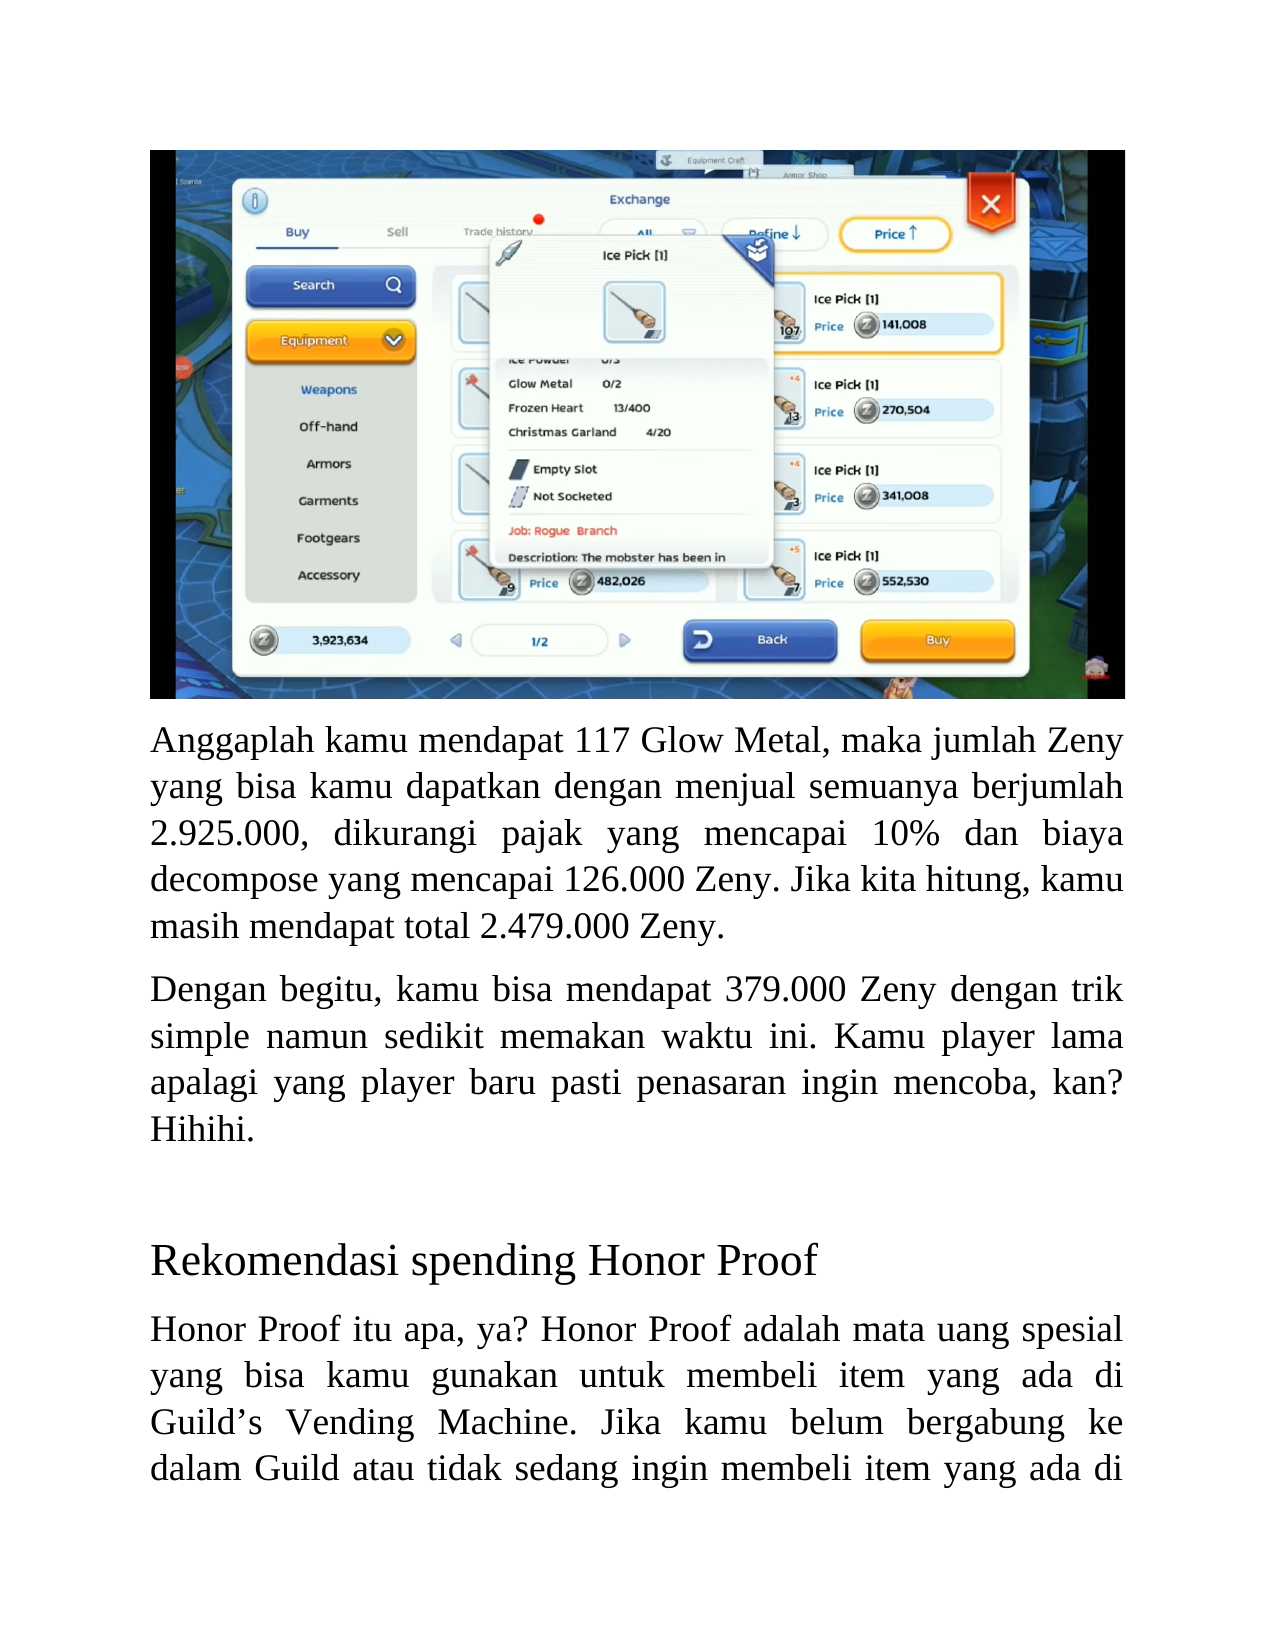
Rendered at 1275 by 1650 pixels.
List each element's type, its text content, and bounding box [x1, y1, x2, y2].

picture [150, 150, 1125, 699]
text Rekomendasi spending Honor Proof [150, 1233, 1125, 1285]
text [150, 1306, 1125, 1489]
text Dengan begitu, kamu bisa mendapat 379.000 Zeny dengan trik simple namun sedikit memakan waktu ini. Kamu player lama apalagi yang player baru pasti penasaran ingin mencoba, kan? Hihihi. [150, 966, 1125, 1149]
text Anggaplah kamu mendapat 117 Glow Metal, maka jumlah Zeny yang bisa kamu dapatkan dengan menjual semuanya berjumlah 2.925.000, dikurangi pajak yang mencapai 10% dan biaya decompose yang mencapai 126.000 Zeny. Jika kita hitung, kamu masih mendapat total 2.479.000 Zeny. [150, 717, 1125, 946]
